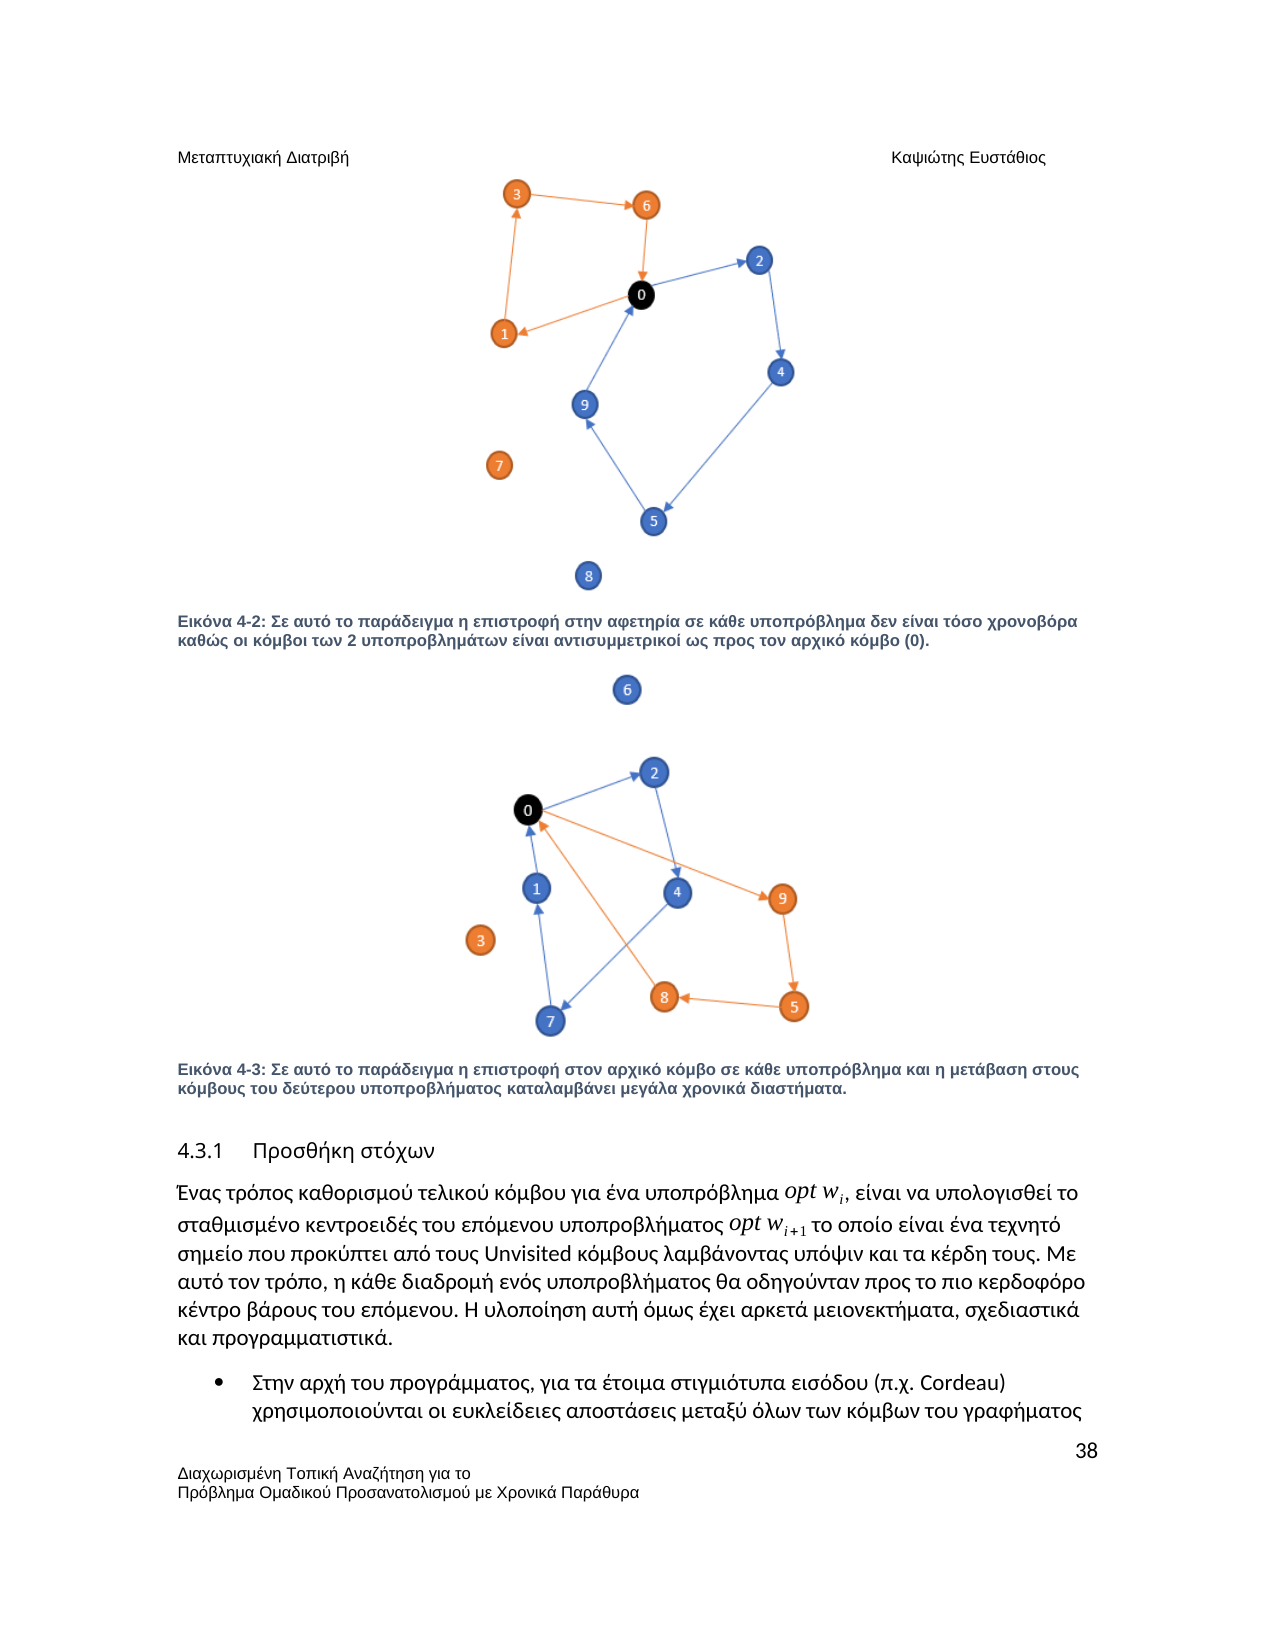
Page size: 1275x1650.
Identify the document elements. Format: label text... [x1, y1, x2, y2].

picture [476, 177, 799, 596]
text Ένας τρόπος τελικού κόμβου για υποπρόβλημα , να υπολογισθεί το του επόμενου υποπροβλήματος Με αυτό τον τρόπο, η κάθε θα οδηγούνταν προς το πιο κερδοφόρο κέντρο βάρους του επόμενου. Η υλοποίηση αυτή όμως αρκετά μειονεκτήματα, σχεδιαστικά και προγραμματιστικά. [177, 1177, 1098, 1352]
text 4 [177, 1060, 1098, 1098]
text 4 [177, 612, 1098, 650]
picture [456, 671, 819, 1044]
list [215, 1368, 1098, 1424]
subtitle Προσθήκη [177, 1136, 1098, 1164]
